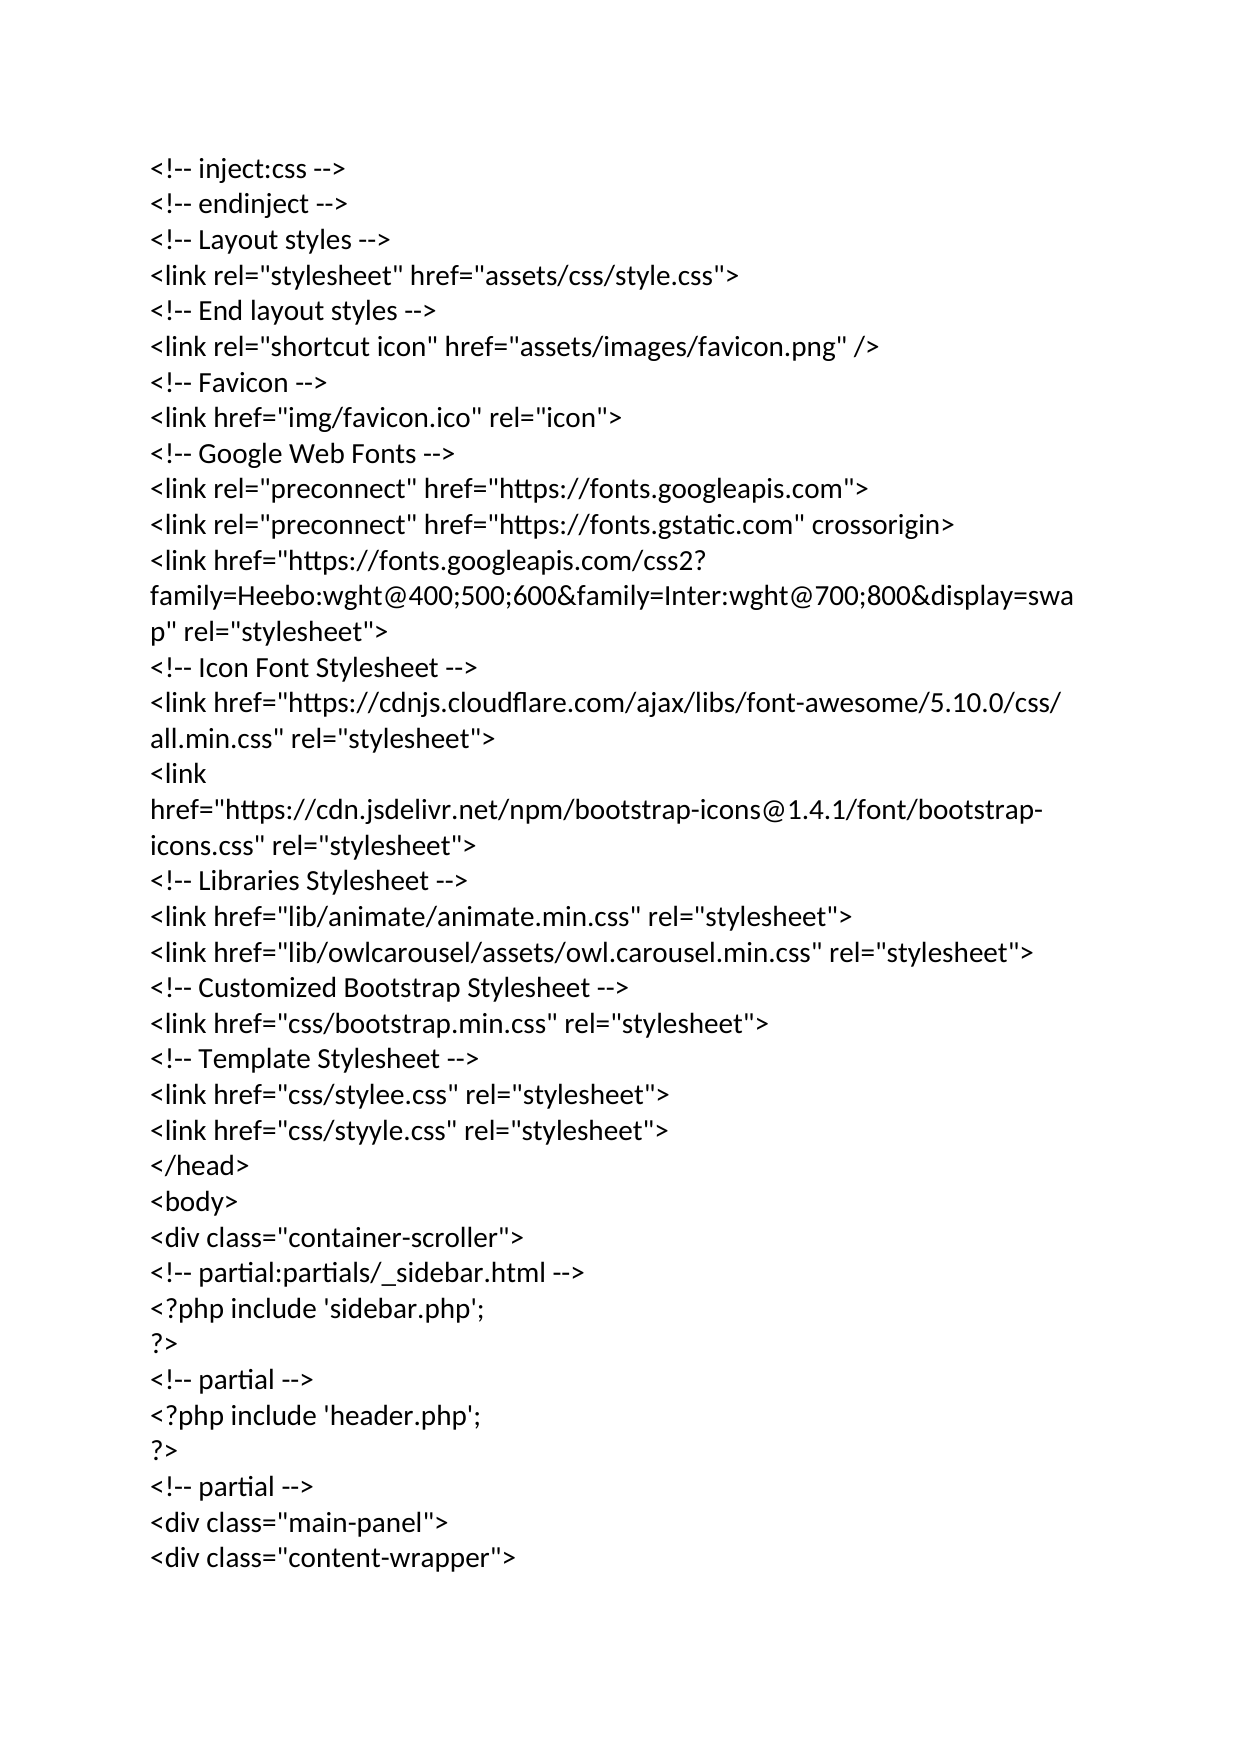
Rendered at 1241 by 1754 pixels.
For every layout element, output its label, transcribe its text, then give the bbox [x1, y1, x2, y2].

text <link rel="shortcut icon" href="assets/images/favicon.png" /> [150, 328, 1090, 364]
text <link href="lib/animate/animate.min.css" rel="stylesheet"> [150, 898, 1090, 934]
text <link href="https://fonts.googleapis.com/css2?family=Heebo:wght@400;500;600&family=Inter:wght@700;800&display=swap" rel="stylesheet"> [150, 542, 1090, 649]
text <!-- partial:partials/_sidebar.html --> [150, 1254, 1090, 1290]
text </head> [150, 1147, 1090, 1183]
text <link rel="preconnect" href="https://fonts.gstatic.com" crossorigin> [150, 506, 1090, 542]
text <!-- Layout styles --> [150, 221, 1090, 257]
text <div class="content-wrapper"> [150, 1539, 1090, 1575]
text <link href="img/favicon.ico" rel="icon"> [150, 399, 1090, 435]
text <!-- Google Web Fonts --> [150, 435, 1090, 471]
text <div class="container-scroller"> [150, 1219, 1090, 1254]
text <body> [150, 1183, 1090, 1219]
text <div class="main-panel"> [150, 1504, 1090, 1539]
text <!-- partial --> [150, 1361, 1090, 1397]
text <?php include 'sidebar.php'; [150, 1290, 1090, 1326]
text <link href="lib/owlcarousel/assets/owl.carousel.min.css" rel="stylesheet"> [150, 934, 1090, 969]
text <?php include 'header.php'; [150, 1397, 1090, 1432]
text <link href="css/stylee.css" rel="stylesheet"> [150, 1076, 1090, 1112]
text <!-- Customized Bootstrap Stylesheet --> [150, 969, 1090, 1005]
text <!-- Libraries Stylesheet --> [150, 862, 1090, 898]
text <link rel="stylesheet" href="assets/css/style.css"> [150, 257, 1090, 292]
text <!-- Icon Font Stylesheet --> [150, 649, 1090, 684]
text <!-- Favicon --> [150, 364, 1090, 399]
text <link href="css/styyle.css" rel="stylesheet"> [150, 1112, 1090, 1147]
text <link href="css/bootstrap.min.css" rel="stylesheet"> [150, 1005, 1090, 1041]
text <!-- partial --> [150, 1468, 1090, 1504]
text ?> [150, 1432, 1090, 1468]
text ?> [150, 1326, 1090, 1361]
text <link rel="preconnect" href="https://fonts.googleapis.com"> [150, 471, 1090, 506]
text <!-- End layout styles --> [150, 292, 1090, 328]
text <link href="https://cdnjs.cloudflare.com/ajax/libs/font-awesome/5.10.0/css/all.min.css" rel="stylesheet"> [150, 684, 1090, 756]
text <!-- inject:css --> [150, 150, 1090, 186]
text <!-- endinject --> [150, 186, 1090, 221]
text <!-- Template Stylesheet --> [150, 1041, 1090, 1076]
text <link href="https://cdn.jsdelivr.net/npm/bootstrap-icons@1.4.1/font/bootstrap-icons.css" rel="stylesheet"> [150, 756, 1090, 862]
